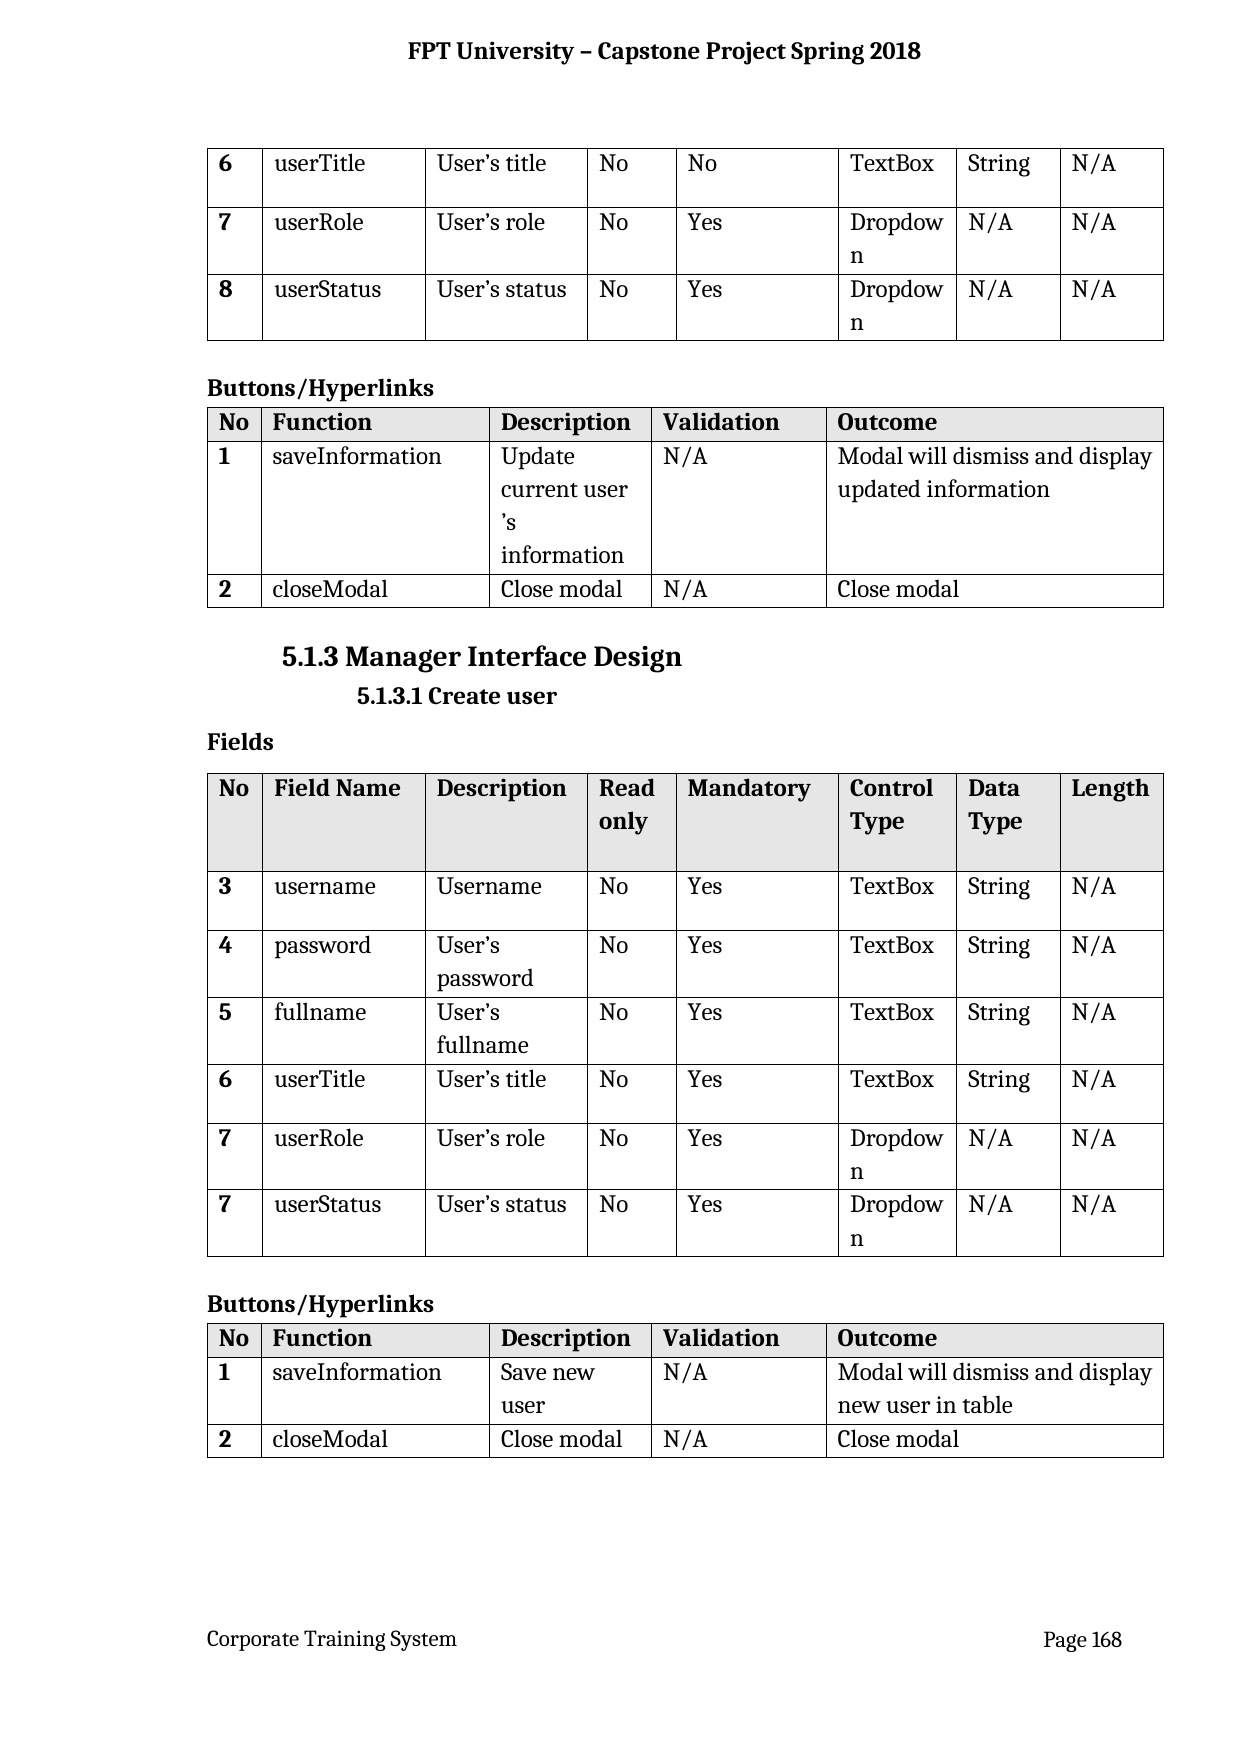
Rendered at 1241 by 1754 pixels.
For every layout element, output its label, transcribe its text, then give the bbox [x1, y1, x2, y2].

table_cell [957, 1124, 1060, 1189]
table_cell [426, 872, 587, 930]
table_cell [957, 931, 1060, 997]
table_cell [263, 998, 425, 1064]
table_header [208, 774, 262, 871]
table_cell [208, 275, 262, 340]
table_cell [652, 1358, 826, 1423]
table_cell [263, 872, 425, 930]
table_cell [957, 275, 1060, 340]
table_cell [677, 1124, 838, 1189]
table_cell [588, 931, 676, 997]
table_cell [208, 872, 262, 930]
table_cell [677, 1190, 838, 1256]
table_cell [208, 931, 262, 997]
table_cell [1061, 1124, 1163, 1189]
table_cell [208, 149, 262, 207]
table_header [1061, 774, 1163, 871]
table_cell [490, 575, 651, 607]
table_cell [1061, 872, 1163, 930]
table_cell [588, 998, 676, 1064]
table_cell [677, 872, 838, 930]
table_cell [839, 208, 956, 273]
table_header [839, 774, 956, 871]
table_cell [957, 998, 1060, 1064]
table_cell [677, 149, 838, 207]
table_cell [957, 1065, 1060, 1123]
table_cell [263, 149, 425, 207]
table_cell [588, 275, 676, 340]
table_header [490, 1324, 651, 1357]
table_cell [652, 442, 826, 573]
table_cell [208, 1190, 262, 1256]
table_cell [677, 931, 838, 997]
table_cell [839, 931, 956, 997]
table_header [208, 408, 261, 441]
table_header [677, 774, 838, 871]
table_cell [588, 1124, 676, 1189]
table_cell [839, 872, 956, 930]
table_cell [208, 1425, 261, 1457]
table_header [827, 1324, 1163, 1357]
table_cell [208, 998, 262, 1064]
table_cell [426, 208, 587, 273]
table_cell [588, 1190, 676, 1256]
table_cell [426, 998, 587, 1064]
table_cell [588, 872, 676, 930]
text Buttons/Hyperlinks [207, 374, 1122, 403]
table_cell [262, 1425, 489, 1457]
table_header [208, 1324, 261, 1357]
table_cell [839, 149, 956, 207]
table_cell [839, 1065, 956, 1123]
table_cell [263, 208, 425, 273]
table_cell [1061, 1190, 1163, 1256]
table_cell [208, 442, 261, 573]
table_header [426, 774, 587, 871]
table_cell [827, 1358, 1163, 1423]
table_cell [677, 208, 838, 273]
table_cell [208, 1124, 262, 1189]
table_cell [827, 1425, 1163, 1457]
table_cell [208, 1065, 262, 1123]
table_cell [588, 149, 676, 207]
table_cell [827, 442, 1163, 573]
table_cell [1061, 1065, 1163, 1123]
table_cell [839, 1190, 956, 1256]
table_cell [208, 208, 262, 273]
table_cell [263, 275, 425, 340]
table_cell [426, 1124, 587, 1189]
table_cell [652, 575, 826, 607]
subtitle 5.1.3.1 Create user [357, 682, 1124, 711]
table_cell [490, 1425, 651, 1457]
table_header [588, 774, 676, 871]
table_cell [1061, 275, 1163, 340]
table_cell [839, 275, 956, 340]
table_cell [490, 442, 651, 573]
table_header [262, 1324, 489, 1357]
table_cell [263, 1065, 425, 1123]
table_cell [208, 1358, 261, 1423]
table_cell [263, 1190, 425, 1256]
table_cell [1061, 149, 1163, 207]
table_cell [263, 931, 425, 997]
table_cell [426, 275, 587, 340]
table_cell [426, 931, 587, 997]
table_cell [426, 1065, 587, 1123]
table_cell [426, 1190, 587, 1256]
text Buttons/Hyperlinks [207, 1290, 1122, 1319]
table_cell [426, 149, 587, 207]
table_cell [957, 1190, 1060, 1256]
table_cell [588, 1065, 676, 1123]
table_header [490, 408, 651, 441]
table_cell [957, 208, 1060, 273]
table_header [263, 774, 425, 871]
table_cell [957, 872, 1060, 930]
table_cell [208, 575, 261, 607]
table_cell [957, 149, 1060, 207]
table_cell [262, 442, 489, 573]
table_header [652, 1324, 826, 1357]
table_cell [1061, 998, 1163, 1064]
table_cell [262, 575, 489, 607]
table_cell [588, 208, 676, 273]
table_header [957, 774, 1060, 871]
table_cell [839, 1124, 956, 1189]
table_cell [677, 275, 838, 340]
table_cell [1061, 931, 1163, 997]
subtitle 5.1.3 Manager Interface Design [282, 640, 1124, 674]
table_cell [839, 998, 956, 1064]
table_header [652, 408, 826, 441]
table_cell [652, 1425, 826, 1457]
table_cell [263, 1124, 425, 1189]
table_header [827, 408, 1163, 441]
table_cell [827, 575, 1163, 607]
text Fields [207, 728, 1122, 756]
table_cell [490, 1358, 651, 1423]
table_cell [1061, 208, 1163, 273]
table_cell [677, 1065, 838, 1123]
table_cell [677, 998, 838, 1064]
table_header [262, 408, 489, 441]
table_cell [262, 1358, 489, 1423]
